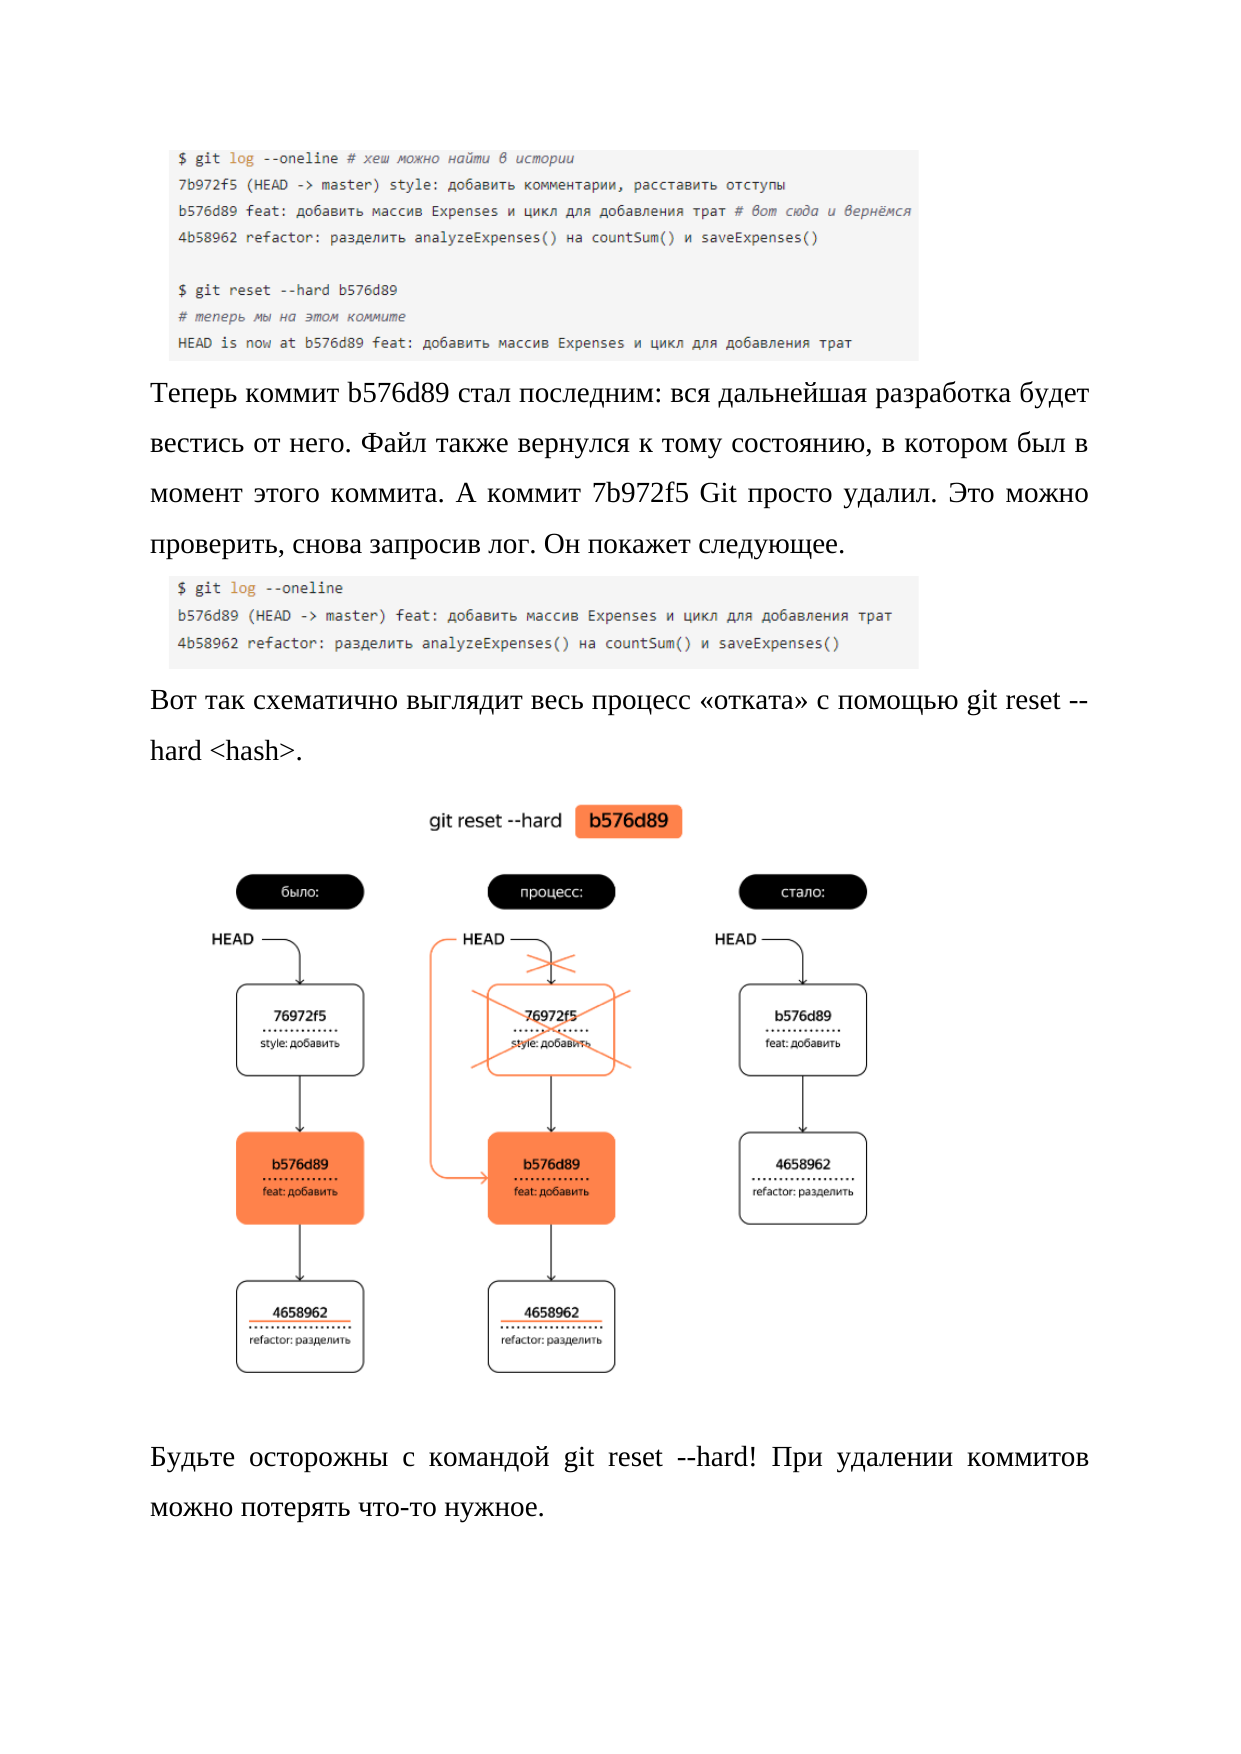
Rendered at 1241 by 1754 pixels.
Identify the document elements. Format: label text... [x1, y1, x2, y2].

text Будьте осторожны с командой git reset --hard! При удалении коммитов можно потерять что-то нужное. [150, 1439, 1090, 1523]
text Теперь коммит b576d89 стал последним: вся дальнейшая разработка будет вестись от него. Файл также вернулся к тому состоянию, в котором был в момент этого коммита. А коммит 7b972f5 Git просто удалил. Это можно проверить, снова запросив лог. Он покажет следующее. [150, 375, 1090, 559]
text Вот так схематично выглядит весь процесс «отката» с помощью git reset --hard <hash>. [150, 682, 1090, 766]
